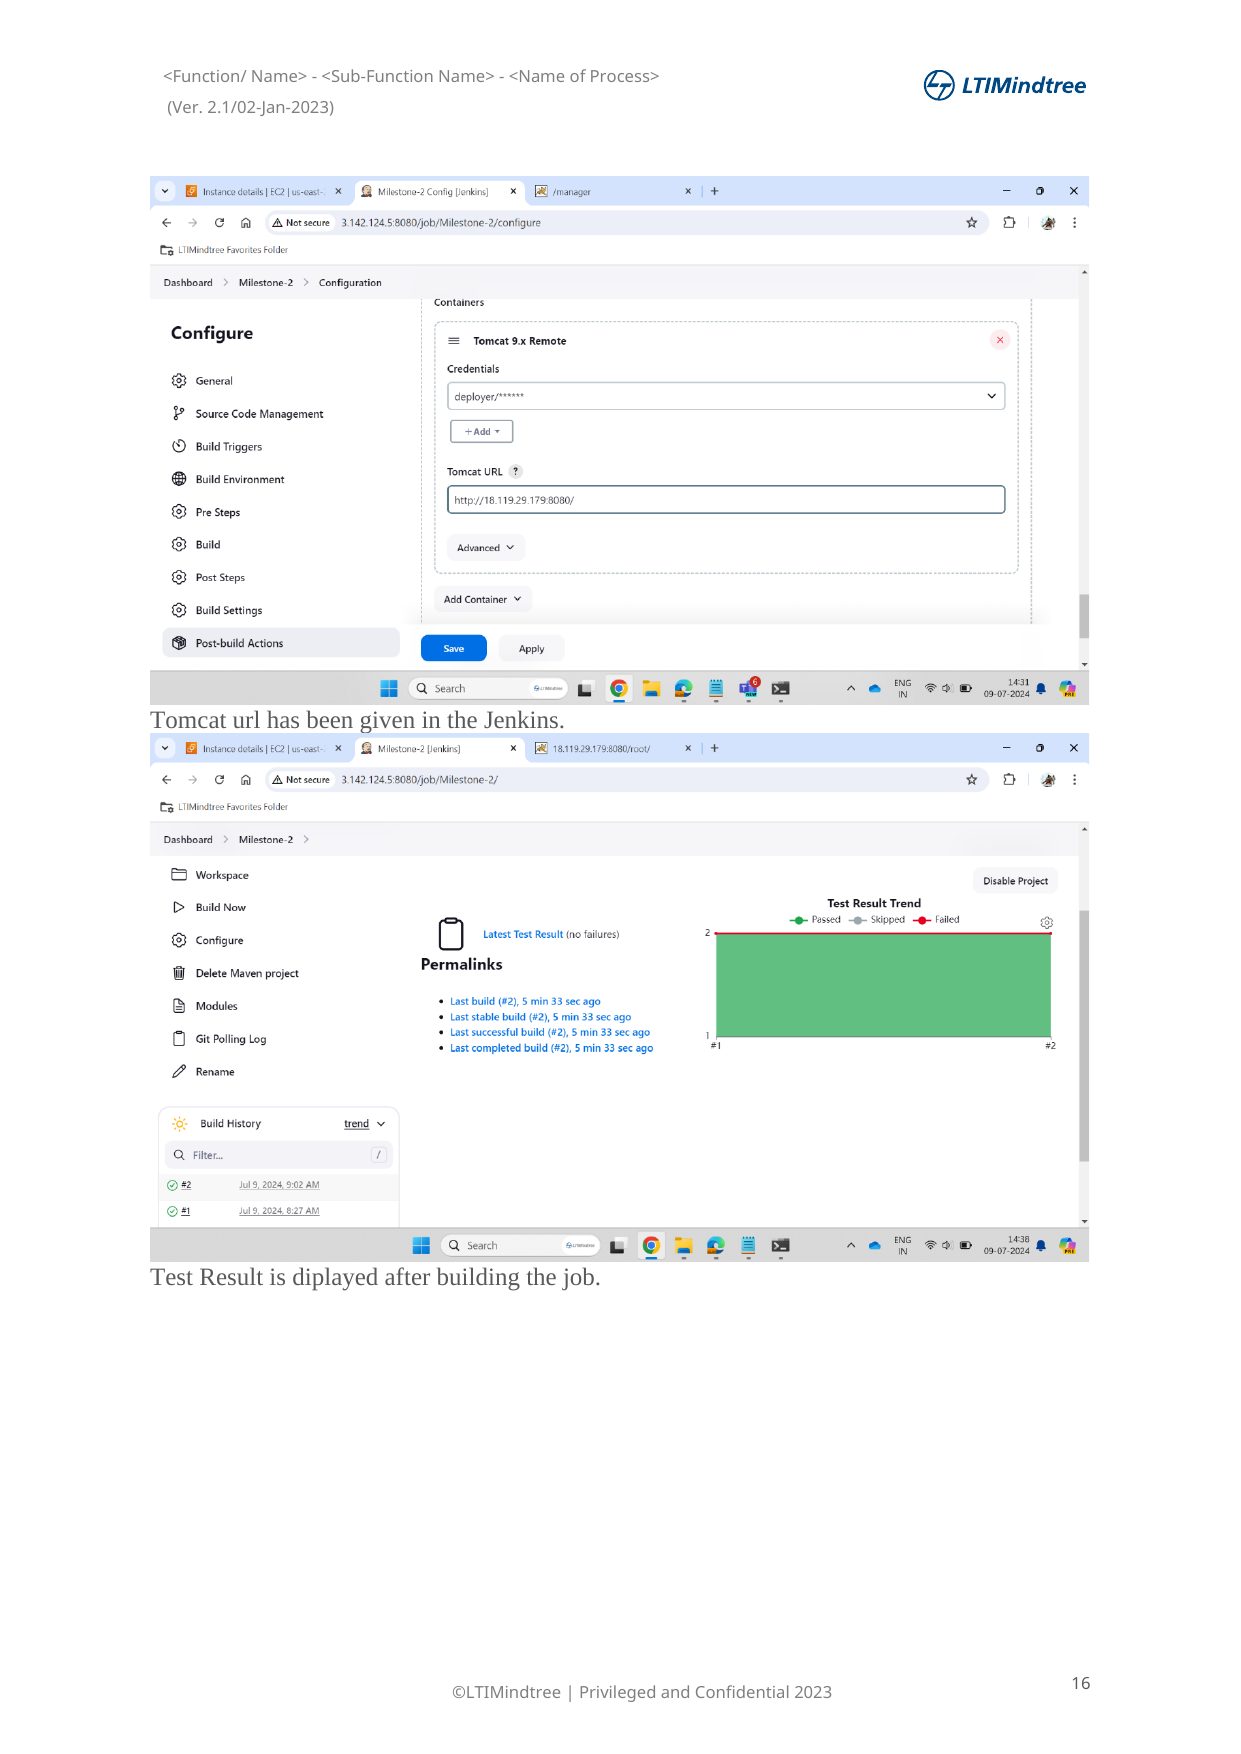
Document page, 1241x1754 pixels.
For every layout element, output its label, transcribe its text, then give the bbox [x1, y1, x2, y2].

picture [150, 176, 1090, 705]
text Test Result is diplayed after building the job. [150, 1262, 1090, 1291]
picture [150, 733, 1090, 1262]
text Tomcat url has been given in the Jenkins. [150, 705, 1090, 733]
